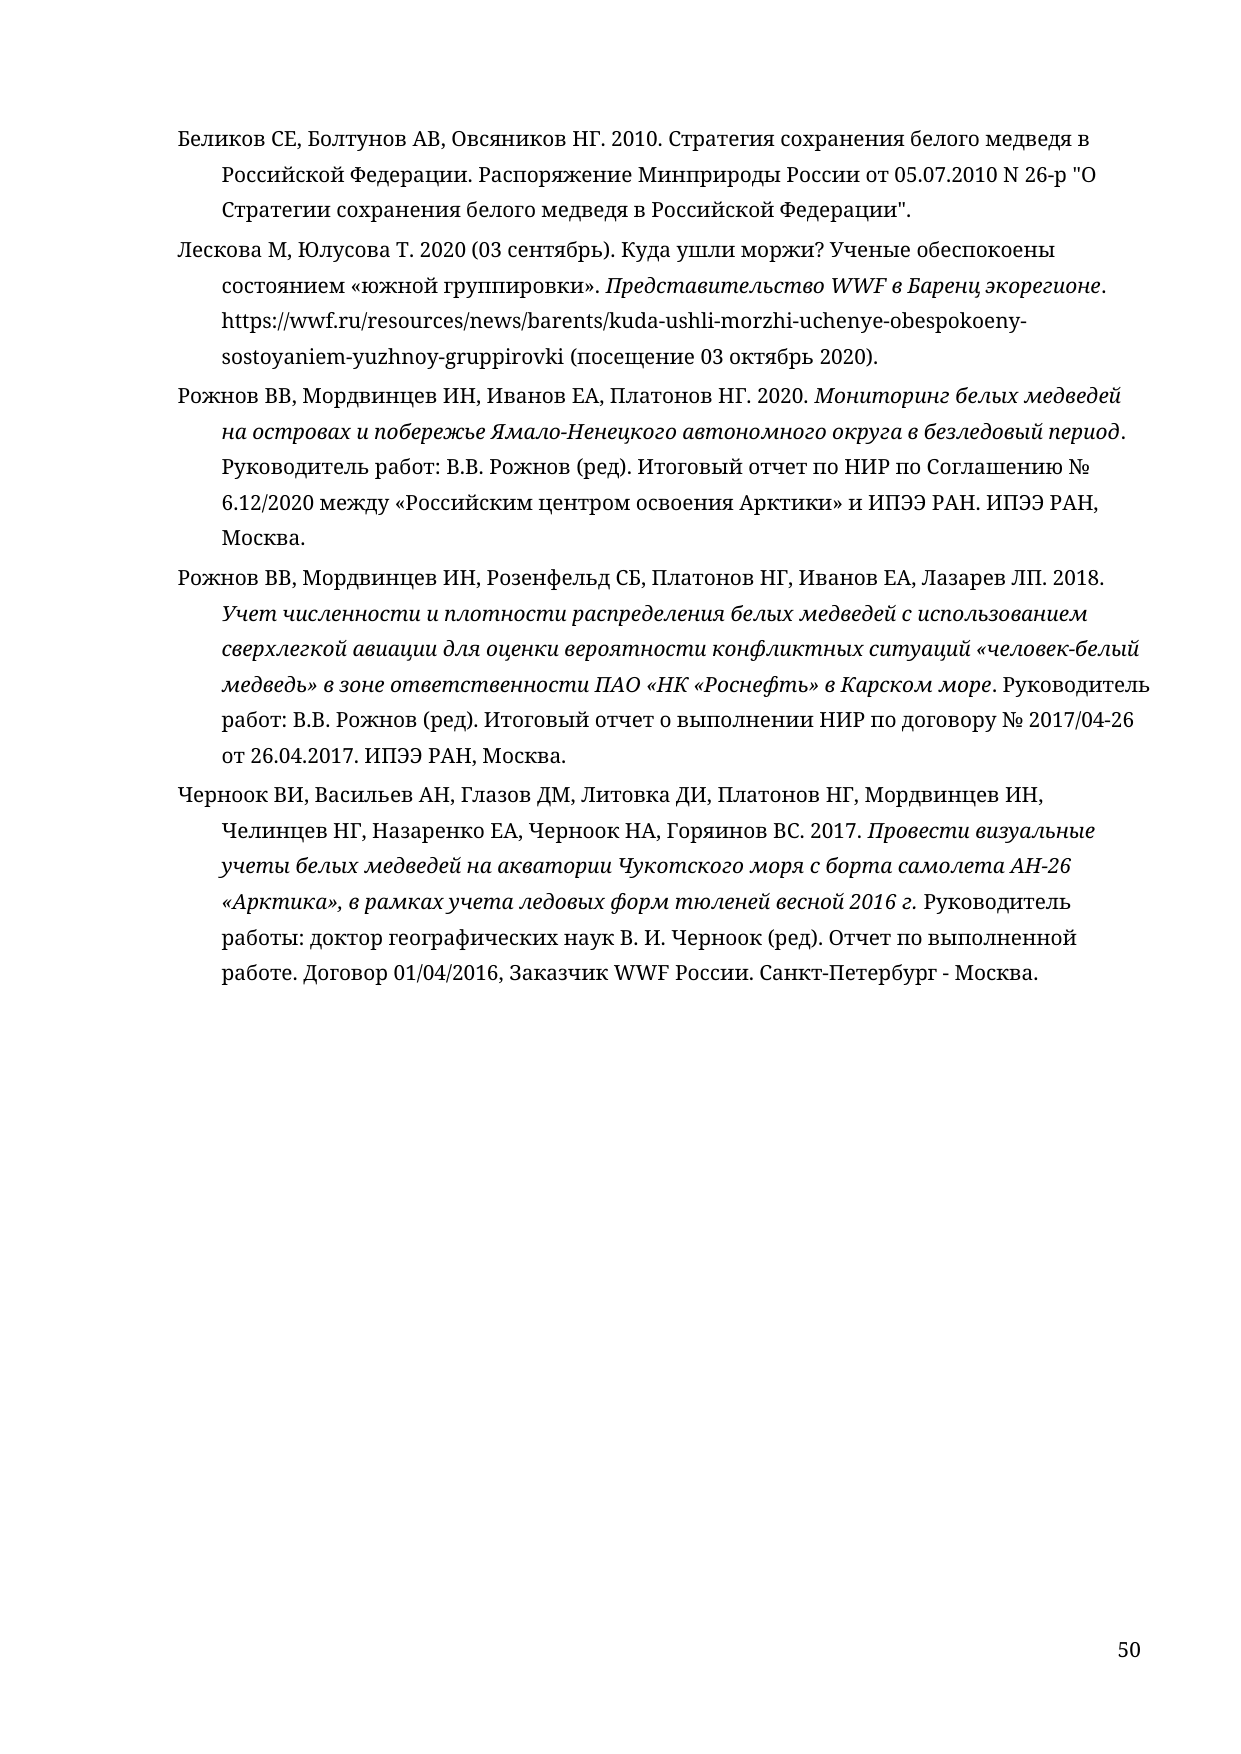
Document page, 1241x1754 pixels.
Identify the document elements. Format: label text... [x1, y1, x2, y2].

text Лескова М, Юлусова Т. 2020 (03 сентябрь). Куда ушли моржи? Ученые обеспокоены состоянием «южной группировки». Представительство WWF в Баренц экорегионе. https://wwf.ru/resources/news/barents/kuda-ushli-morzhi-uchenye-obespokoeny-sostoyaniem-yuzhnoy-gruppirovki (посещение 03 октябрь 2020). [177, 235, 1152, 370]
text Беликов СЕ, Болтунов АВ, Овсяников НГ. 2010. Стратегия сохранения белого медведя в Российской Федерации. Распоряжение Минприроды России от 05.07.2010 N 26-р "О Стратегии сохранения белого медведя в Российской Федерации". [177, 124, 1152, 224]
text Черноок ВИ, Васильев АН, Глазов ДМ, Литовка ДИ, Платонов НГ, Мордвинцев ИН, Челинцев НГ, Назаренко ЕА, Черноок НА, Горяинов ВС. 2017. Провести визуальные учеты белых медведей на акватории Чукотского моря с борта самолета АН-26 «Арктика», в рамках учета ледовых форм тюленей весной 2016 г. Руководитель работы: доктор географических наук В. И. Черноок (ред). Отчет по выполненной работе. Договор 01/04/2016, Заказчик WWF России. Санкт-Петербург - Москва. [177, 781, 1152, 987]
text Рожнов ВВ, Мордвинцев ИН, Иванов ЕА, Платонов НГ. 2020. Мониторинг белых медведей на островах и побережье Ямало-Ненецкого автономного округа в безледовый период. Руководитель работ: В.В. Рожнов (ред). Итоговый отчет по НИР по Соглашению № 6.12/2020 между «Российским центром освоения Арктики» и ИПЭЭ РАН. ИПЭЭ РАН, Москва. [177, 381, 1152, 552]
text Рожнов ВВ, Мордвинцев ИН, Розенфельд СБ, Платонов НГ, Иванов EA, Лазарев ЛП. 2018. Учет численности и плотности распределения белых медведей с использованием сверхлегкой авиации для оценки вероятности конфликтных ситуаций «человек-белый медведь» в зоне ответственности ПАО «НК «Роснефть» в Карском море. Руководитель работ: В.В. Рожнов (ред). Итоговый отчет о выполнении НИР по договору № 2017/04-26 от 26.04.2017. ИПЭЭ РАН, Москва. [177, 563, 1152, 769]
